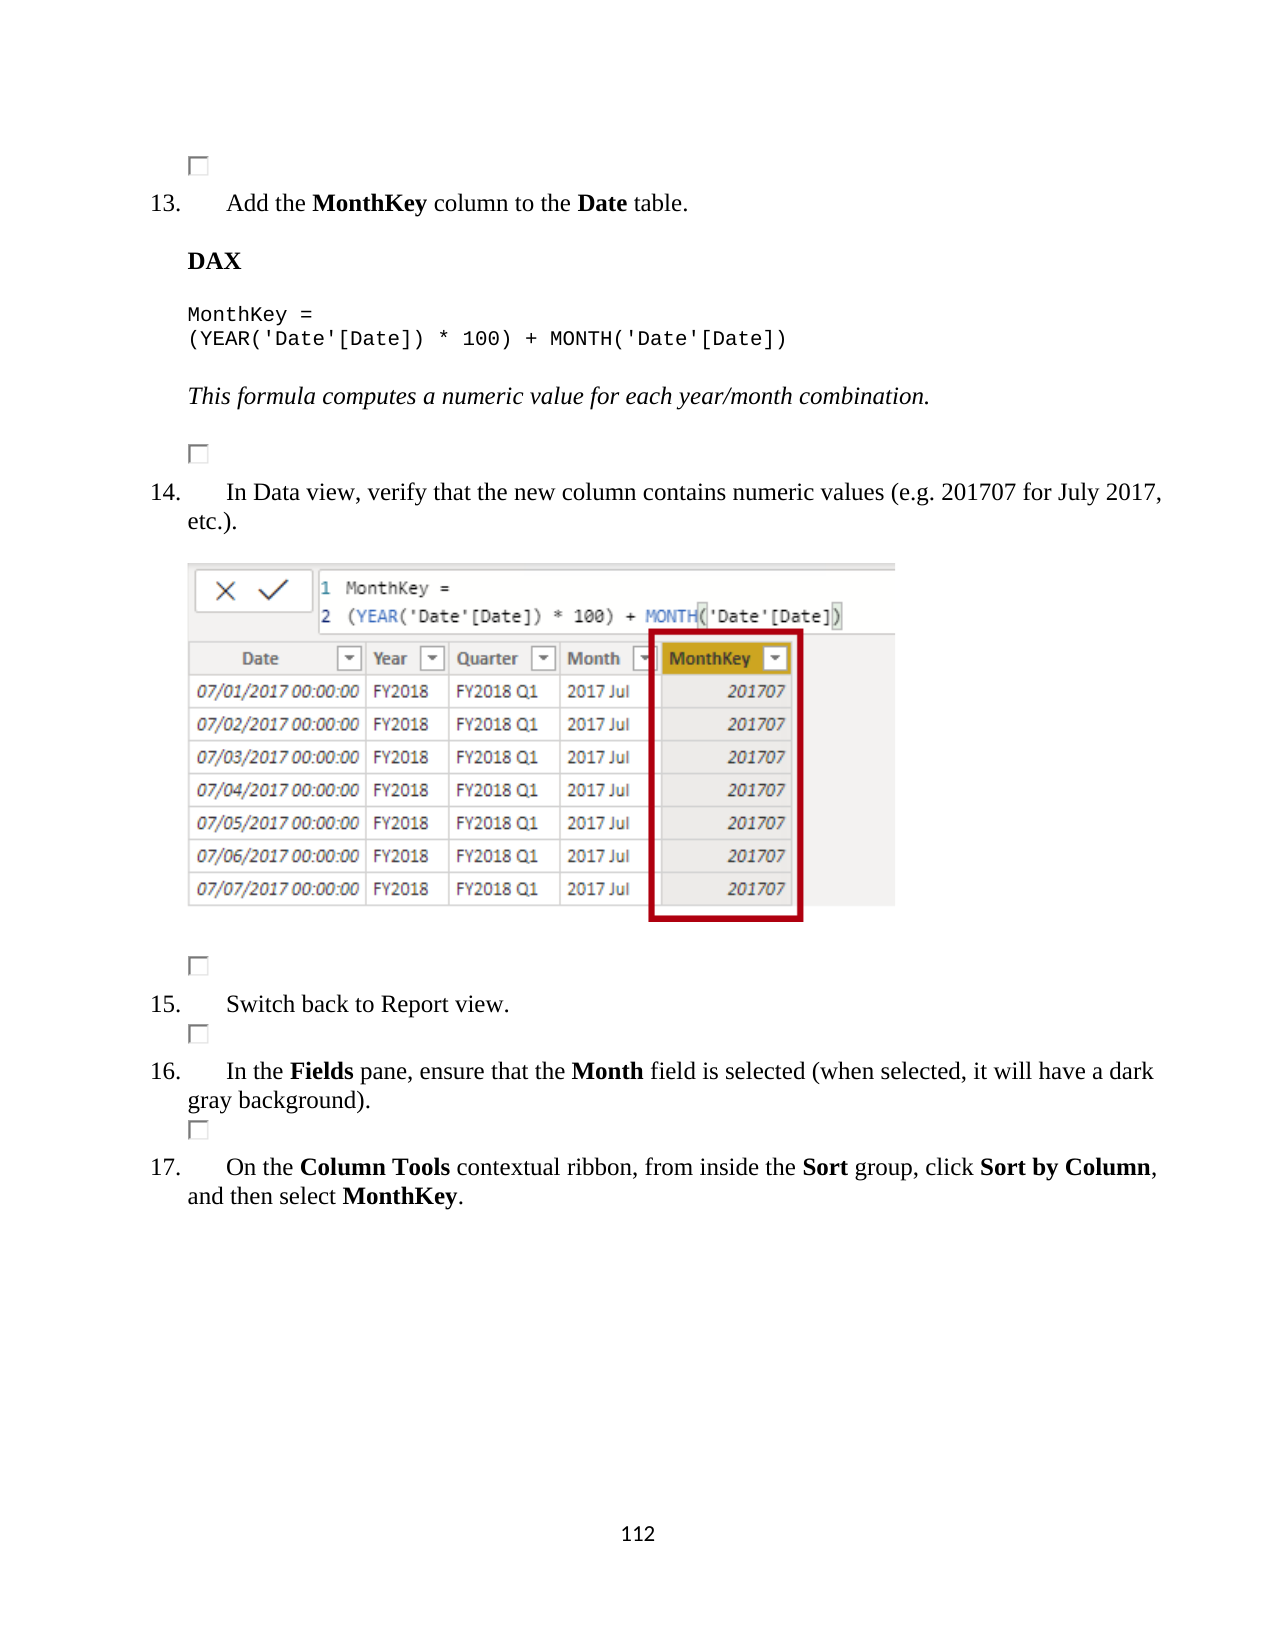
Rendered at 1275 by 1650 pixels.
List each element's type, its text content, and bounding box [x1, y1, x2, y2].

text DAX [187, 246, 1162, 275]
picture [187, 563, 896, 922]
list On the Column Tools contextual ribbon, from inside the Sort group, click Sort by Column, and then select MonthKey. [150, 1114, 1162, 1210]
text This formula computes a numeric value for each year/month combination. [187, 381, 1162, 409]
list Add the MonthKey column to the Date table. [150, 150, 1162, 217]
list Switch back to Report view. [150, 951, 1162, 1018]
text (YEAR('Date'[Date]) * 100) + MONTH('Date'[Date]) [187, 328, 1162, 352]
text MonthKey = [187, 304, 1162, 328]
list In the Fields pane, ensure that the Month field is selected (when selected, it will have a dark gray background). [150, 1018, 1162, 1114]
list In Data view, verify that the new column contains numeric values (e.g. 201707 for July 2017, etc.). [150, 439, 1162, 534]
